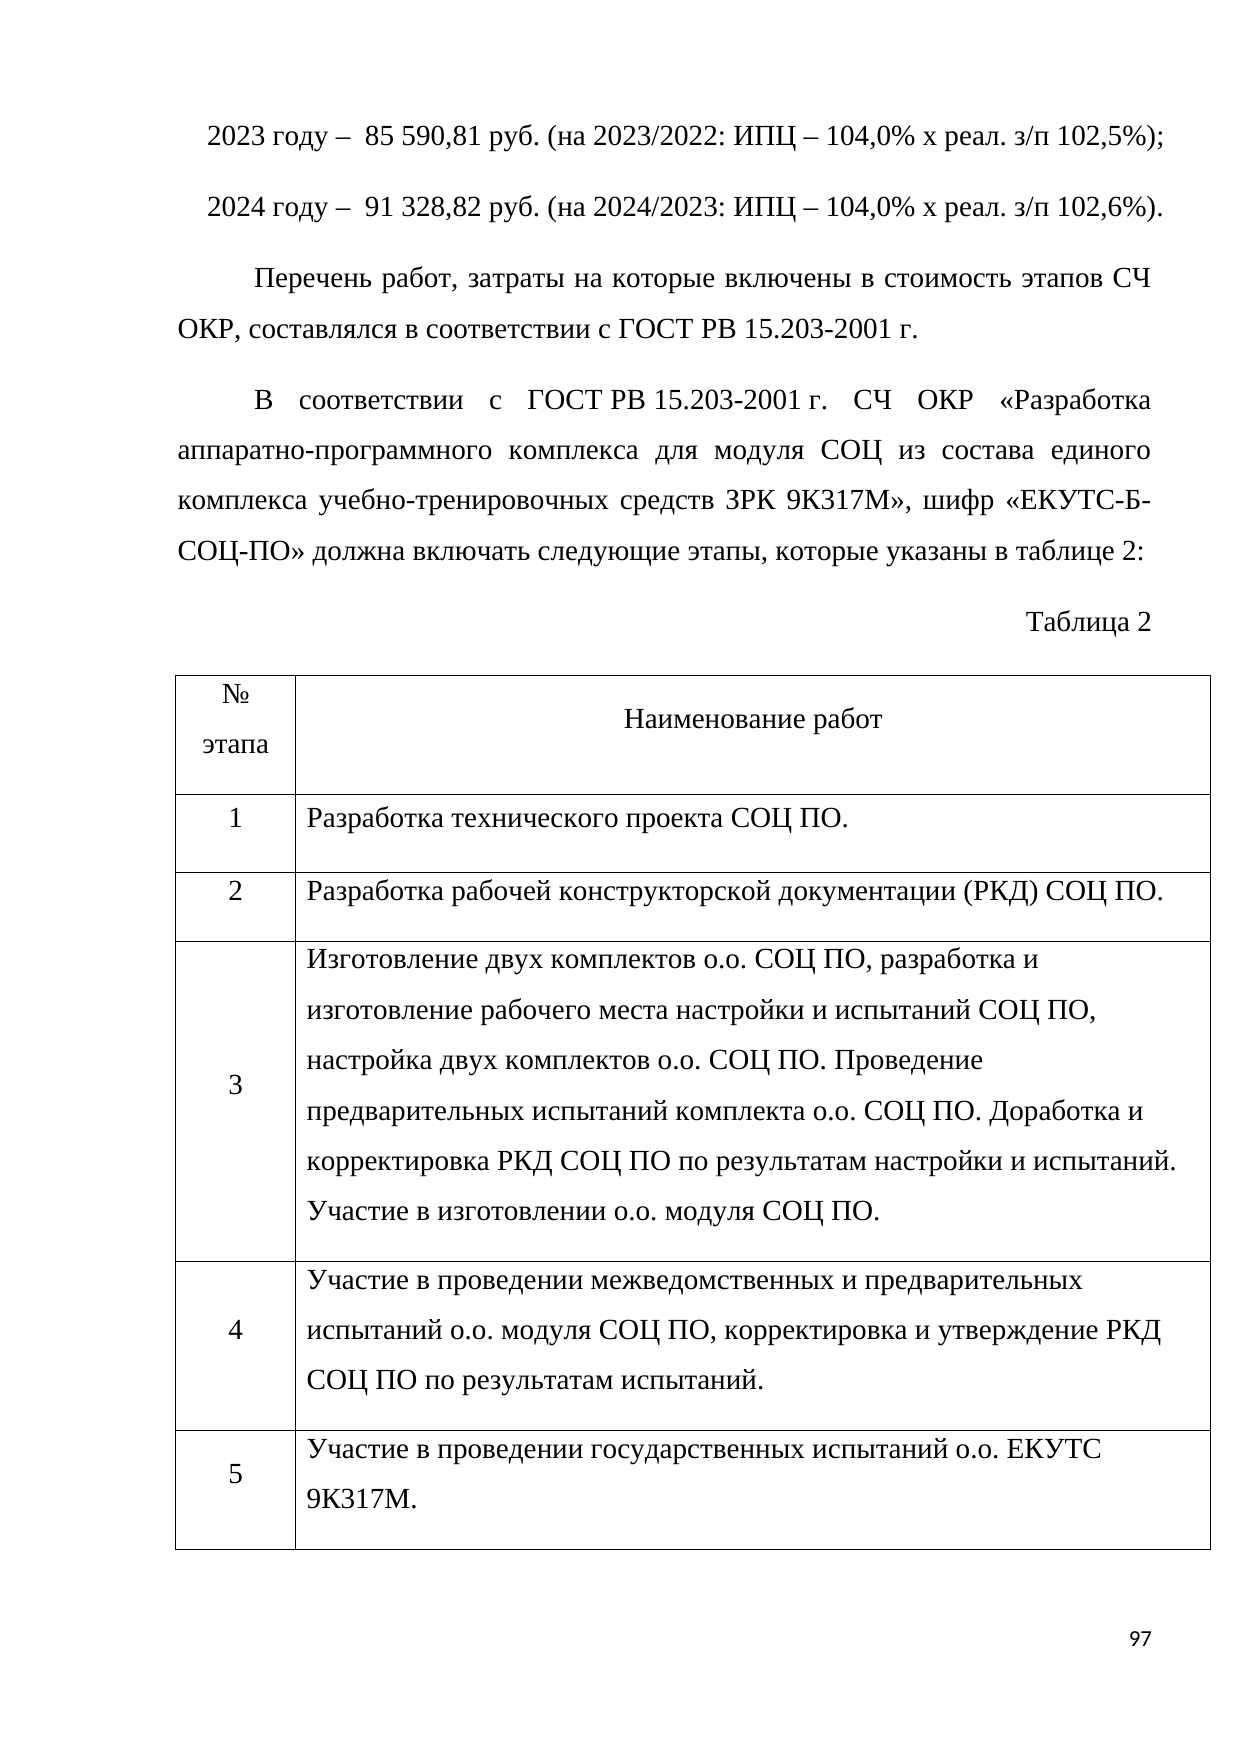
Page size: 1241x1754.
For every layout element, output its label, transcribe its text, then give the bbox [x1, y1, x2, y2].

table_cell 4 [176, 1262, 295, 1430]
text 2023 году – 85 590,81 руб. (на 2023/2022: ИПЦ – 104,0% х реал. з/п 102,5%); [177, 118, 1167, 152]
table_header Наименование работ [296, 676, 1210, 794]
text Перечень работ, затраты на которые включены в стоимость этапов СЧ ОКР, составлялся в соответствии с ГОСТ РВ 15.203-2001 г. [177, 260, 1152, 344]
table_cell 5 [176, 1431, 295, 1549]
table_cell 1 [176, 795, 295, 872]
table_cell Участие в проведении государственных испытаний о.о. ЕКУТС 9К317М. [296, 1431, 1210, 1549]
table_cell Изготовление двух комплектов о.о. СОЦ ПО, разработка и изготовление рабочего места настройки и испытаний СОЦ ПО, настройка двух комплектов о.о. СОЦ ПО. Проведение предварительных испытаний комплекта о.о. СОЦ ПО. Доработка и корректировка РКД СОЦ ПО по результатам настройки и испытаний. Участие в изготовлении о.о. модуля СОЦ ПО. [296, 942, 1210, 1261]
table_cell Участие в проведении межведомственных и предварительных испытаний о.о. модуля СОЦ ПО, корректировка и утверждение РКД СОЦ ПО по результатам испытаний. [296, 1262, 1210, 1430]
table_cell 3 [176, 942, 295, 1261]
text В соответствии с ГОСТ РВ 15.203-2001 г. СЧ ОКР «Разработка аппаратно-программного комплекса для модуля СОЦ из состава единого комплекса учебно-тренировочных средств ЗРК 9К317М», шифр «ЕКУТС-Б-СОЦ-ПО» должна включать следующие этапы, которые указаны в таблице 2: [177, 382, 1152, 566]
text Таблица 2 [177, 604, 1152, 637]
table_header № этапа [176, 676, 295, 794]
table_cell Разработка рабочей конструкторской документации (РКД) СОЦ ПО. [296, 873, 1210, 941]
text 2024 году – 91 328,82 руб. (на 2024/2023: ИПЦ – 104,0% х реал. з/п 102,6%). [177, 189, 1167, 223]
table_cell 2 [176, 873, 295, 941]
table_cell Разработка технического проекта СОЦ ПО. [296, 795, 1210, 872]
